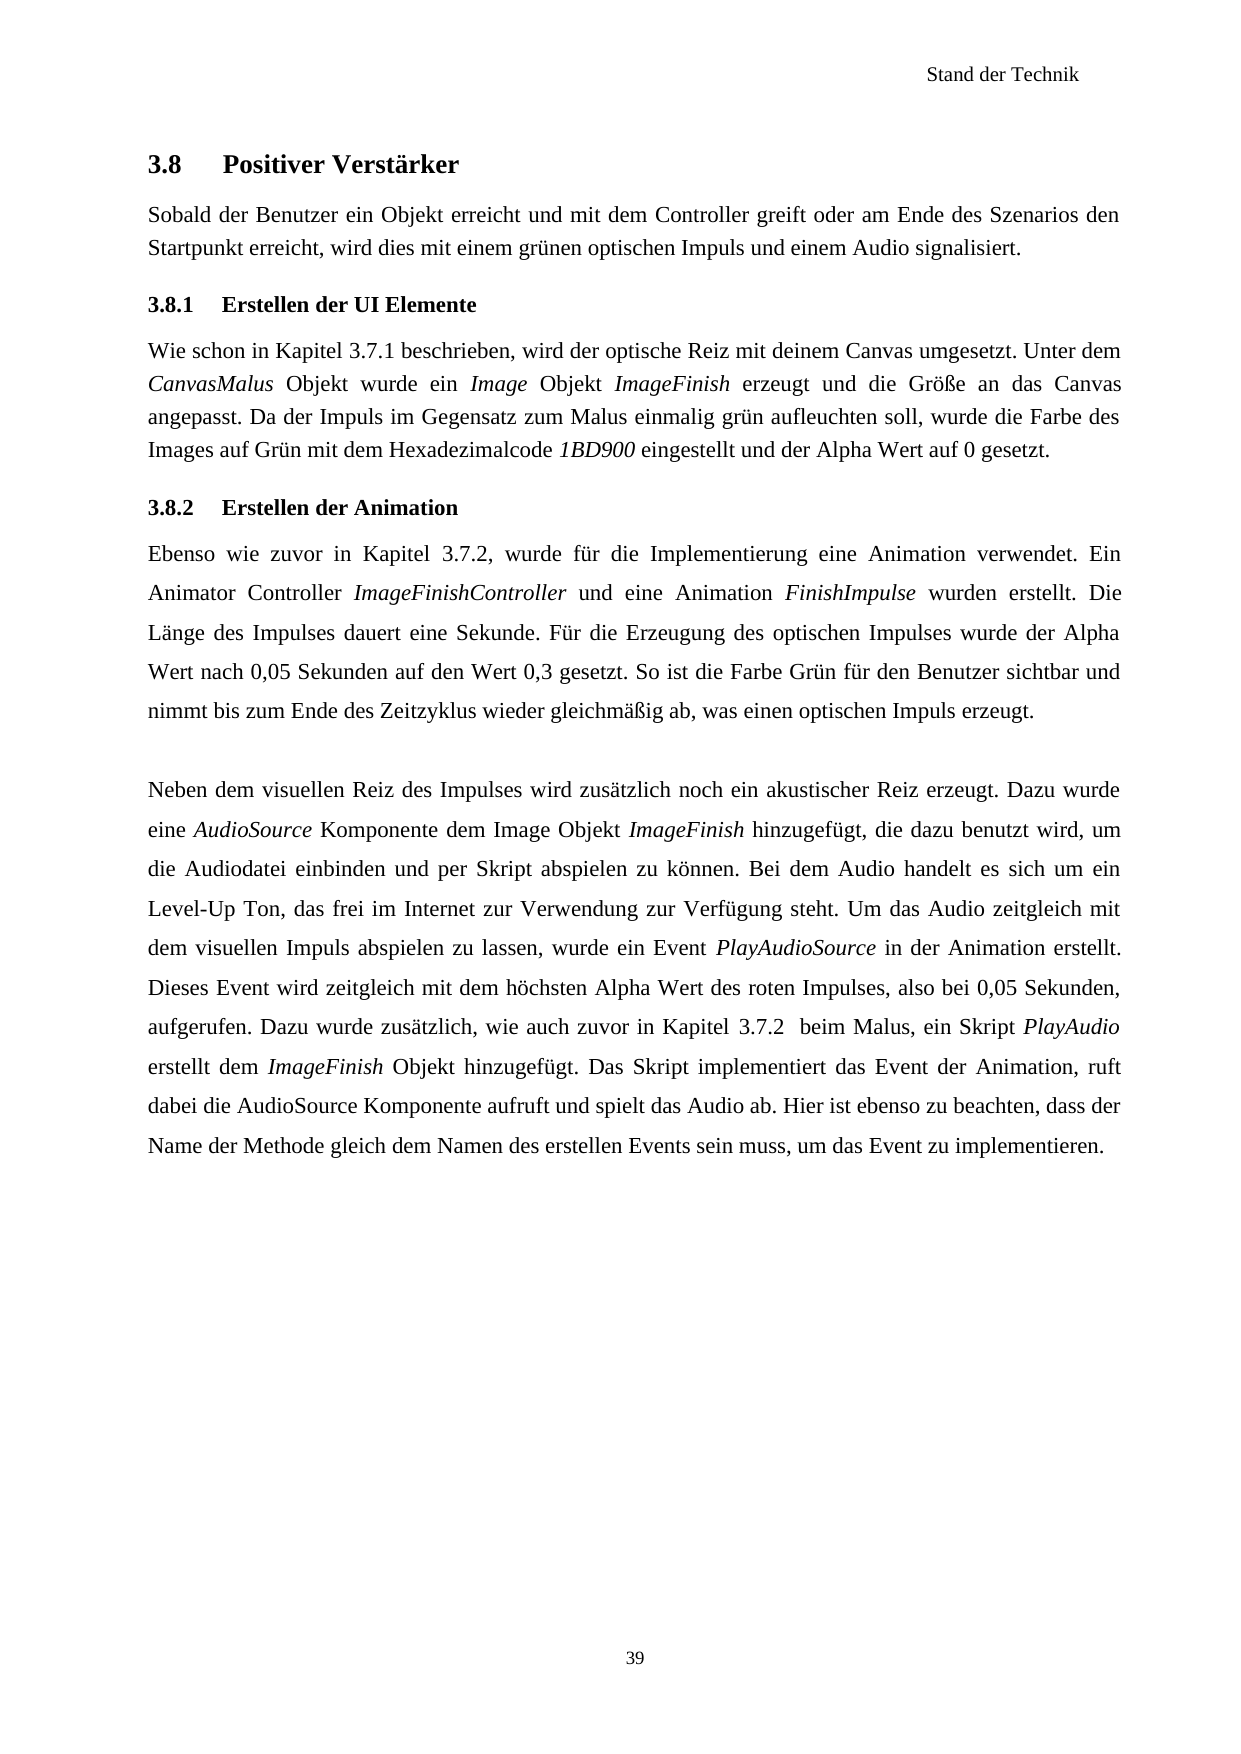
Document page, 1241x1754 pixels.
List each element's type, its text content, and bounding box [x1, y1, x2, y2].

text Sobald der Benutzer ein Objekt erreicht und mit dem Controller greift oder am Ende des Szenarios den Startpunkt erreicht, wird dies mit einem grünen optischen Impuls und einem Audio signalisiert. [148, 201, 1122, 260]
subtitle Erstellen der UI Elemente [148, 291, 1122, 318]
subtitle Positiver Verstärker [148, 148, 1122, 179]
subtitle Erstellen der Animation [148, 494, 1122, 520]
text Wie schon in Kapitel 3.7.1 beschrieben, wird der optische Reiz mit deinem Canvas umgesetzt. Unter dem CanvasMalus Objekt wurde ein Image Objekt ImageFinish erzeugt und die Größe an das Canvas angepasst. Da der Impuls im Gegensatz zum Malus einmalig grün aufleuchten soll, wurde die Farbe des Images auf Grün mit dem Hexadezimalcode 1BD900 eingestellt und der Alpha Wert auf 0 gesetzt. [148, 337, 1122, 462]
text Neben dem visuellen Reiz des Impulses wird zusätzlich noch ein akustischer Reiz erzeugt. Dazu wurde eine AudioSource Komponente dem Image Objekt ImageFinish hinzugefügt, die dazu benutzt wird, um die Audiodatei einbinden und per Skript abspielen zu können. Bei dem Audio handelt es sich um ein Level-Up Ton, das frei im Internet zur Verwendung zur Verfügung steht. Um das Audio zeitgleich mit dem visuellen Impuls abspielen zu lassen, wurde ein Event PlayAudioSource in der Animation erstellt. Dieses Event wird zeitgleich mit dem höchsten Alpha Wert des roten Impulses, also bei 0,05 Sekunden, aufgerufen. Dazu wurde zusätzlich, wie auch zuvor in Kapitel 3.7.2 beim Malus, ein Skript PlayAudio erstellt dem ImageFinish Objekt hinzugefügt. Das Skript implementiert das Event der Animation, ruft dabei die AudioSource Komponente aufruft und spielt das Audio ab. Hier ist ebenso zu beachten, dass der Name der Methode gleich dem Namen des erstellen Events sein muss, um das Event zu implementieren. [148, 776, 1122, 1158]
text Ebenso wie zuvor in Kapitel 3.7.2, wurde für die Implementierung eine Animation verwendet. Ein Animator Controller ImageFinishController und eine Animation FinishImpulse wurden erstellt. Die Länge des Impulses dauert eine Sekunde. Für die Erzeugung des optischen Impulses wurde der Alpha Wert nach 0,05 Sekunden auf den Wert 0,3 gesetzt. So ist die Farbe Grün für den Benutzer sichtbar und nimmt bis zum Ende des Zeitzyklus wieder gleichmäßig ab, was einen optischen Impuls erzeugt. [148, 539, 1122, 724]
